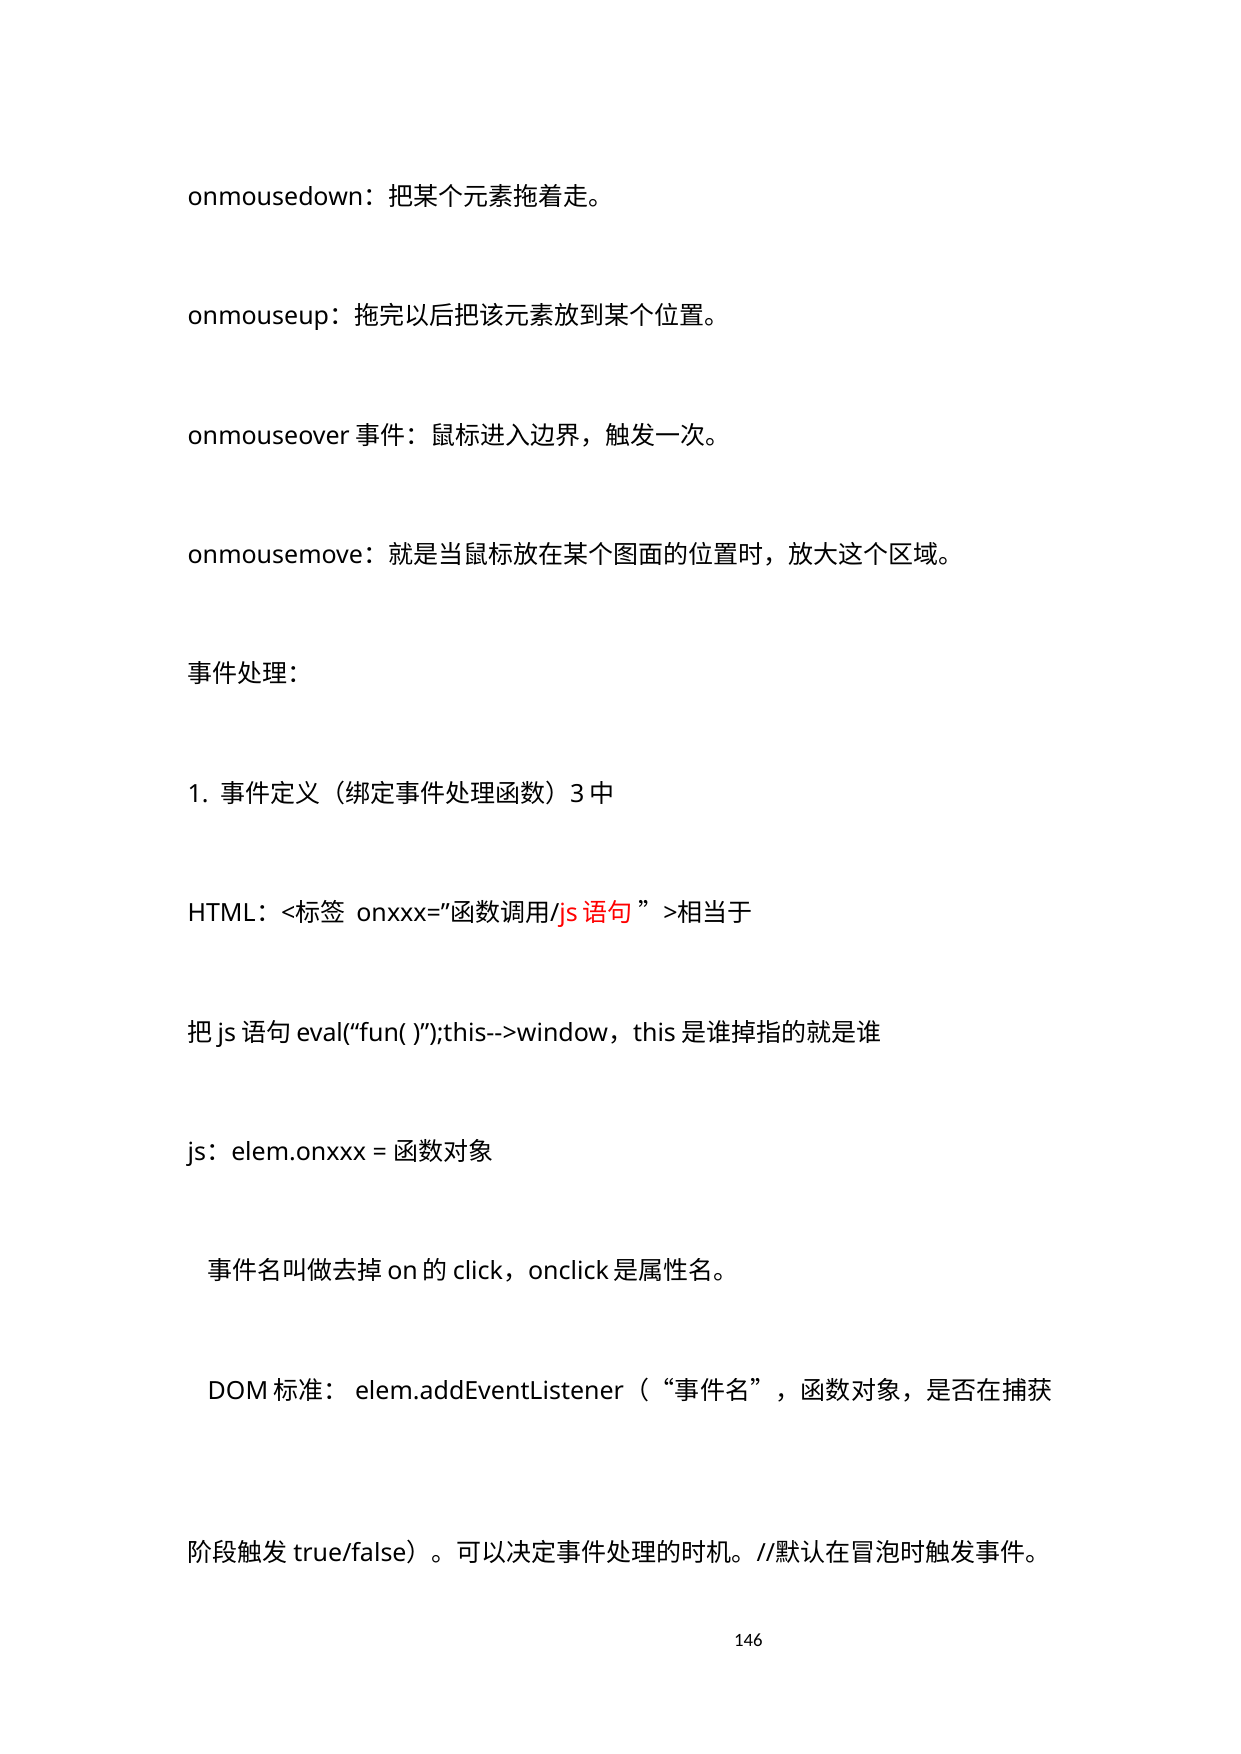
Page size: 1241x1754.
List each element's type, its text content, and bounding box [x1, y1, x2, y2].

text js：elem.onxxx = 函数对象 [187, 1117, 1053, 1182]
list 事件定义（绑定事件处理函数）3中 [187, 759, 1053, 824]
text DOM标准： elem.addEventListener（“事件名”，函数对象，是否在捕获阶段触发 true/false）。可以决定事件处理的时机。//默认在冒泡时触发事件。 [187, 1356, 1053, 1583]
text 事件名叫做去掉on的click，onclick是属性名。 [187, 1236, 1053, 1301]
text 事件处理： [187, 639, 1053, 704]
text HTML：<标签 onxxx=”函数调用/js语句 ”>相当于 [187, 878, 1053, 943]
text onmouseover事件：鼠标进入边界，触发一次。 [187, 401, 1053, 466]
text 把js语句eval(“fun( )”);this-->window，this是谁掉指的就是谁 [187, 998, 1053, 1063]
text onmousemove：就是当鼠标放在某个图面的位置时，放大这个区域。 [187, 520, 1053, 585]
text onmouseup：拖完以后把该元素放到某个位置。 [187, 281, 1053, 346]
text onmousedown：把某个元素拖着走。 [187, 162, 1053, 227]
